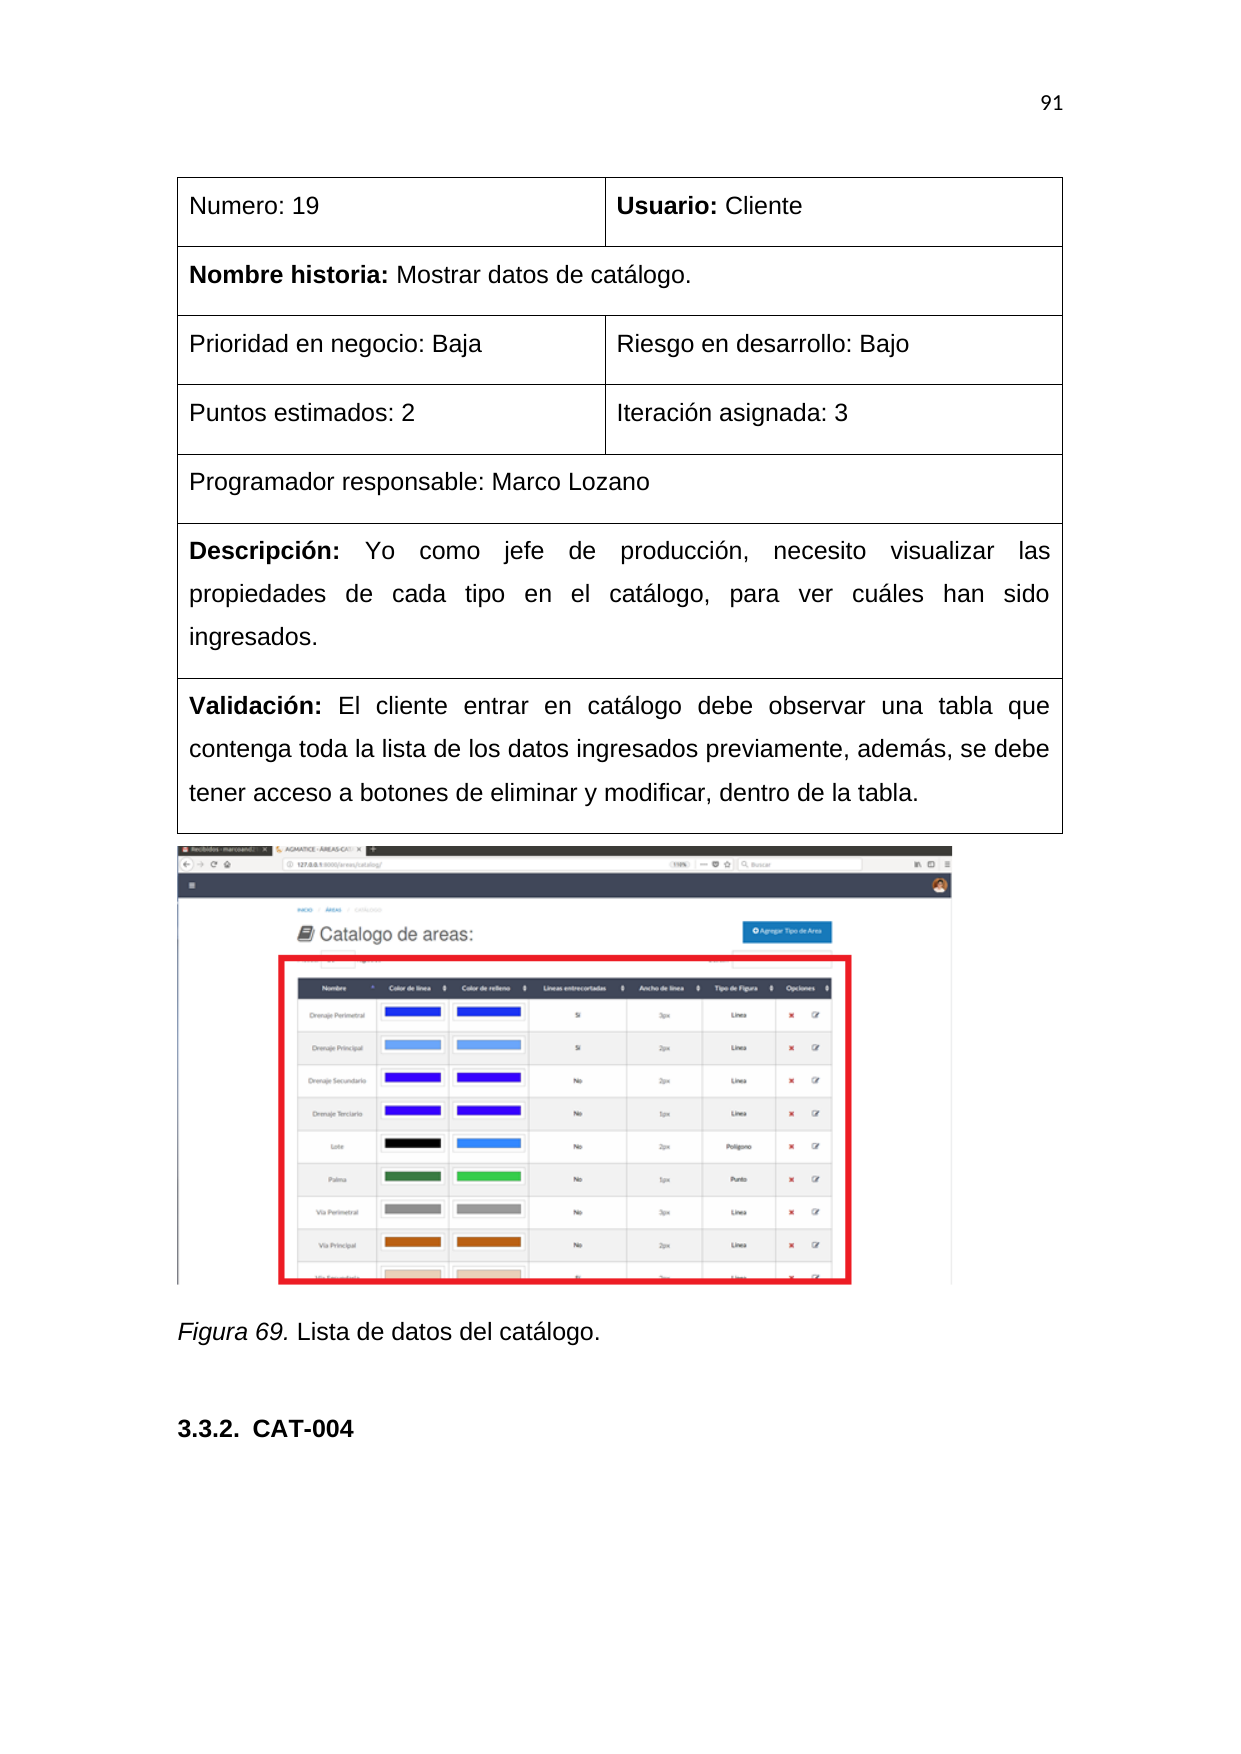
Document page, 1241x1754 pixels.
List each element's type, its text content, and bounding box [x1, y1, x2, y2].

table_cell Prioridad en negocio: Baja [178, 316, 605, 384]
table_cell Numero: 19 [178, 178, 605, 246]
text Figura 69. Lista de datos del catálogo. [177, 1317, 1063, 1346]
table_cell Puntos estimados: 2 [178, 385, 605, 453]
picture [177, 846, 953, 1291]
table_cell Nombre historia: Mostrar datos de catálogo. [178, 247, 1062, 315]
table_cell Validación: El cliente entrar en catálogo debe observar una tabla que contenga toda la lista de los datos ingresados previamente, además, se debe tener acceso a botones de eliminar y modificar, dentro de la tabla. [178, 679, 1062, 833]
subtitle CAT-004 [177, 1414, 1063, 1442]
table_cell Iteración asignada: 3 [606, 385, 1062, 453]
table_cell Programador responsable: Marco Lozano [178, 455, 1062, 522]
table_cell Usuario: Cliente [606, 178, 1062, 246]
table_cell Descripción: Yo como jefe de producción, necesito visualizar las propiedades de cada tipo en el catálogo, para ver cuáles han sido ingresados. [178, 524, 1062, 678]
table_cell Riesgo en desarrollo: Bajo [606, 316, 1062, 384]
